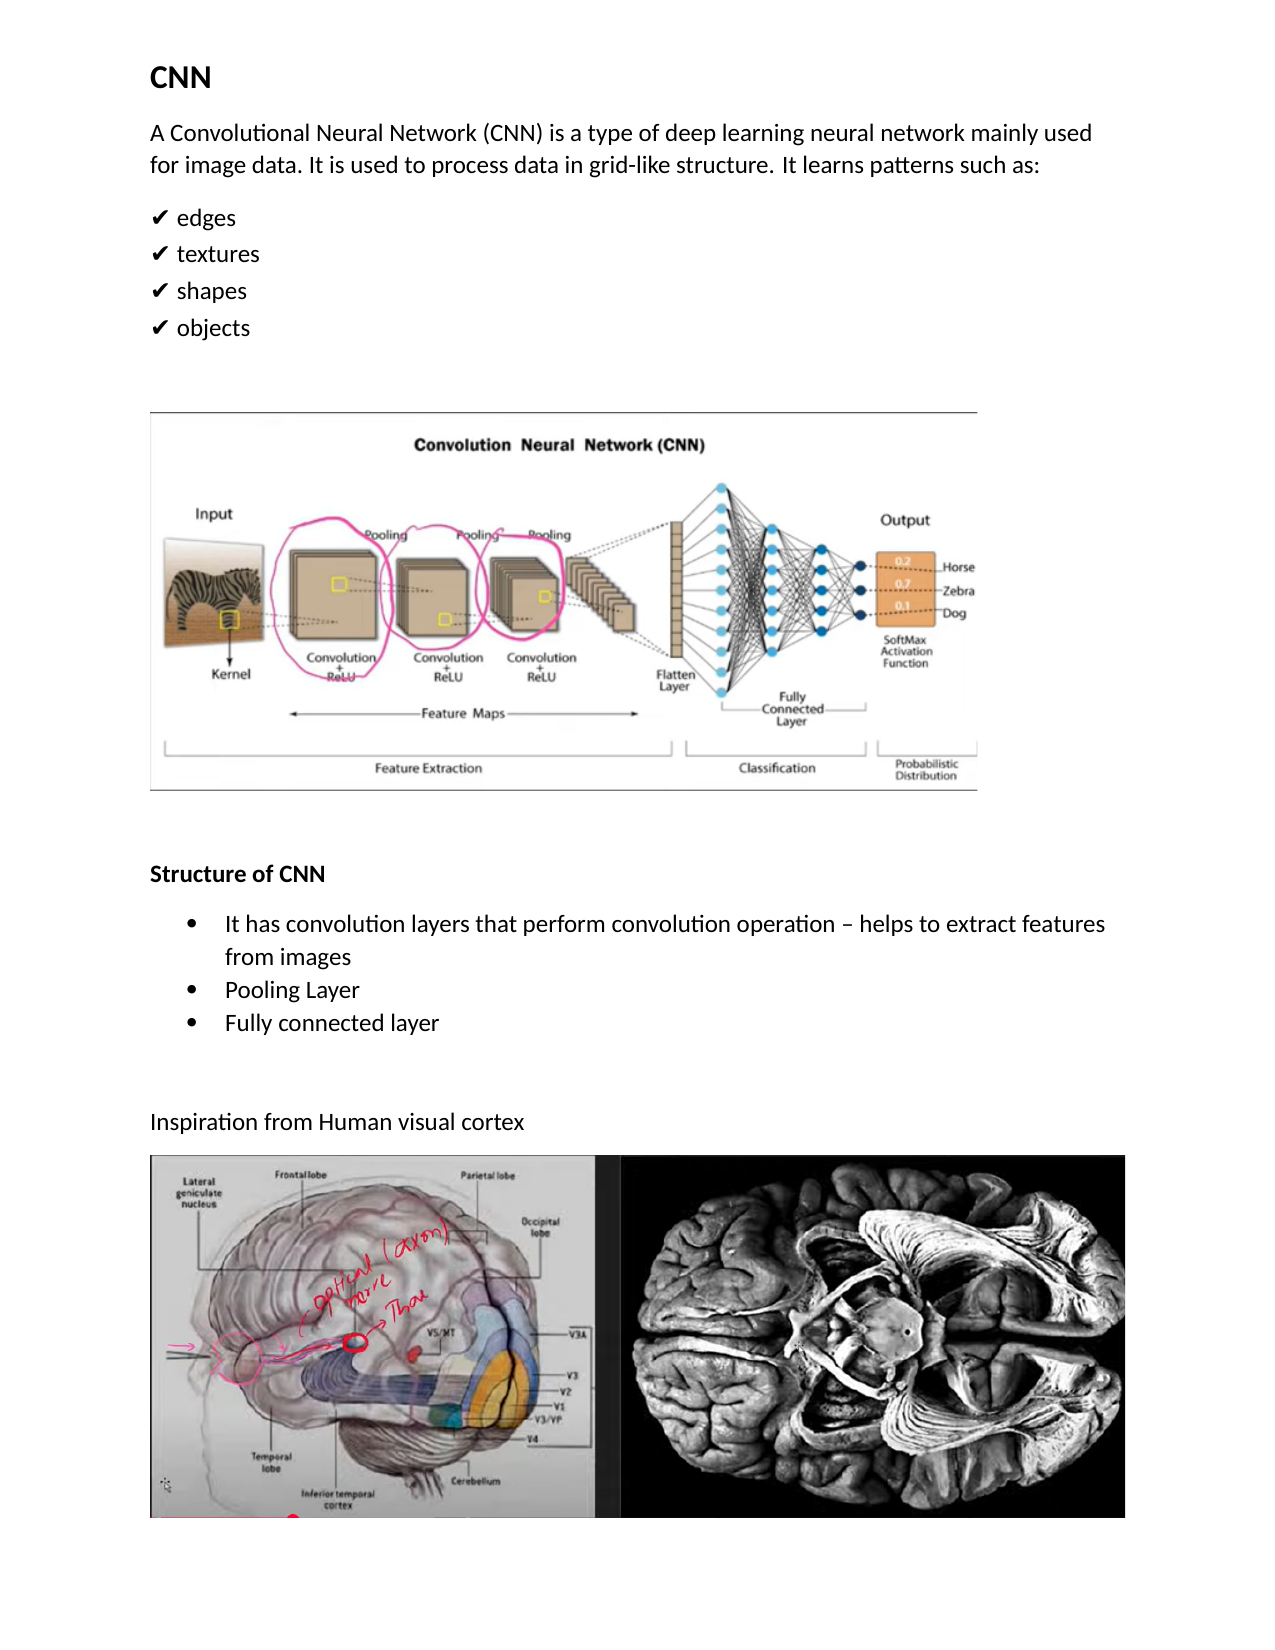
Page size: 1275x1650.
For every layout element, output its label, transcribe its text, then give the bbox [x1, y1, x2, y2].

text CNN [150, 56, 1125, 97]
list Pooling Layer [187, 974, 1125, 1004]
picture [150, 412, 978, 791]
text A Convolutional Neural Network (CNN) is a type of deep learning neural network mainly used for image data. It is used to process data in grid-like structure. It learns patterns such as: [150, 117, 1125, 180]
list Fully connected layer [187, 1007, 1125, 1037]
text Inspiration from Human visual cortex [150, 1106, 1125, 1137]
text ✔ edges ✔ textures ✔ shapes ✔ objects [150, 199, 1125, 344]
text Structure of CNN [150, 858, 1125, 889]
list It has convolution layers that perform convolution operation – helps to extract features from images [187, 908, 1125, 972]
picture [150, 1155, 1125, 1518]
